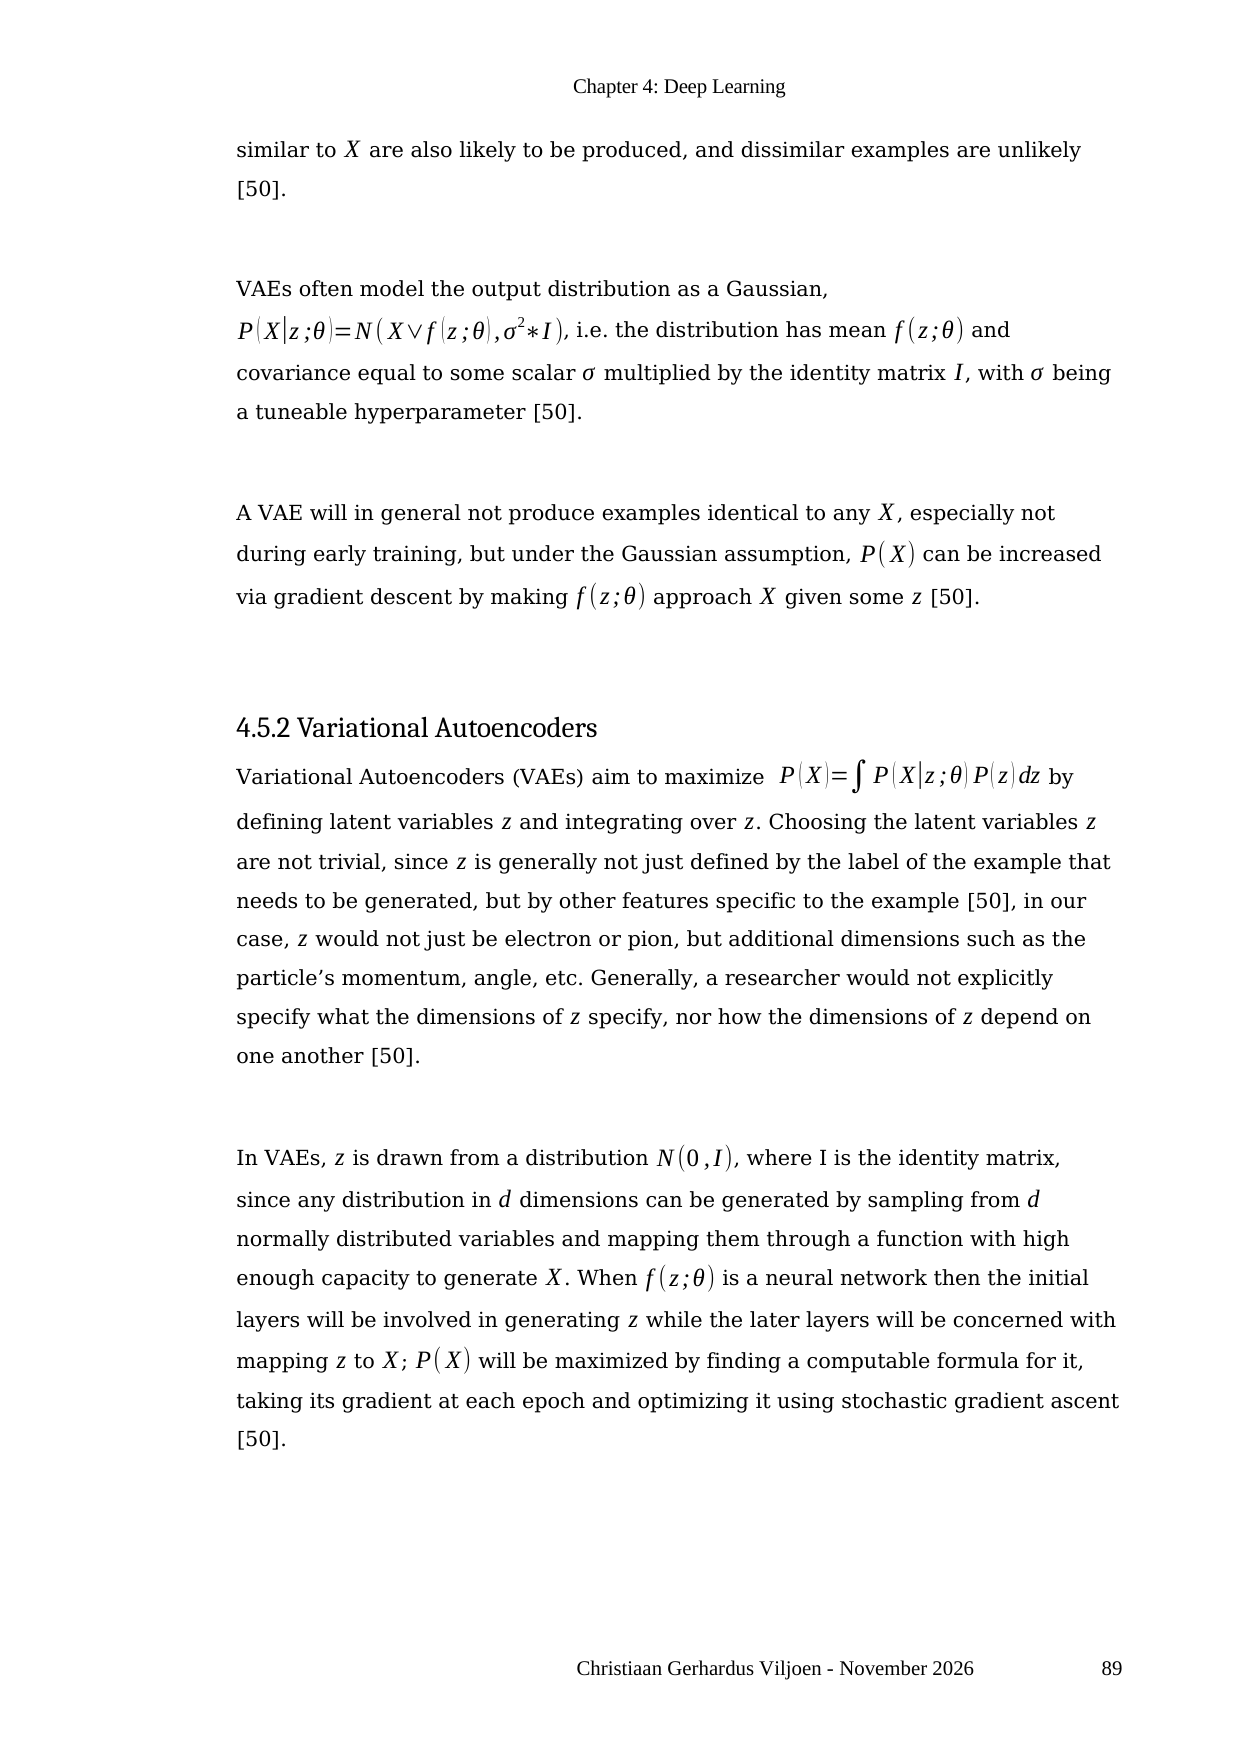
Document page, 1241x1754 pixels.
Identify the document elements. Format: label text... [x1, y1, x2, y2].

text Variational Autoencoders (VAEs) aim to maximize by defining latent variables and integrating over . Choosing the latent variables are not trivial, since is generally not just defined by the label of the example that needs to be generated, but by other features specific to the example , in our case, would not just be electron or pion, but additional dimensions such as the particle’s momentum, angle, etc. Generally, a researcher would not explicitly specify what the dimensions of specify, nor how the dimensions of depend on one another . [236, 757, 1122, 1068]
subtitle Variational Autoencoders [236, 711, 1122, 745]
text A VAE will in general not produce examples identical to any , especially not during early training, but under the Gaussian assumption, can be increased via gradient descent by making approach given some . [236, 498, 1122, 611]
text In VAEs, is drawn from a distribution , where I is the identity matrix, since any distribution in dimensions can be generated by sampling from normally distributed variables and mapping them through a function with high enough capacity to generate . When is a neural network then the initial layers will be involved in generating while the later layers will be concerned with mapping to ; will be maximized by finding a computable formula for it, taking its gradient at each epoch and optimizing it using stochastic gradient ascent . [236, 1143, 1122, 1450]
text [236, 135, 1122, 201]
text VAEs often model the output distribution as a Gaussian, , i.e. the distribution has mean and covariance equal to some scalar multiplied by the identity matrix , with being a tuneable hyperparameter . [236, 276, 1122, 423]
